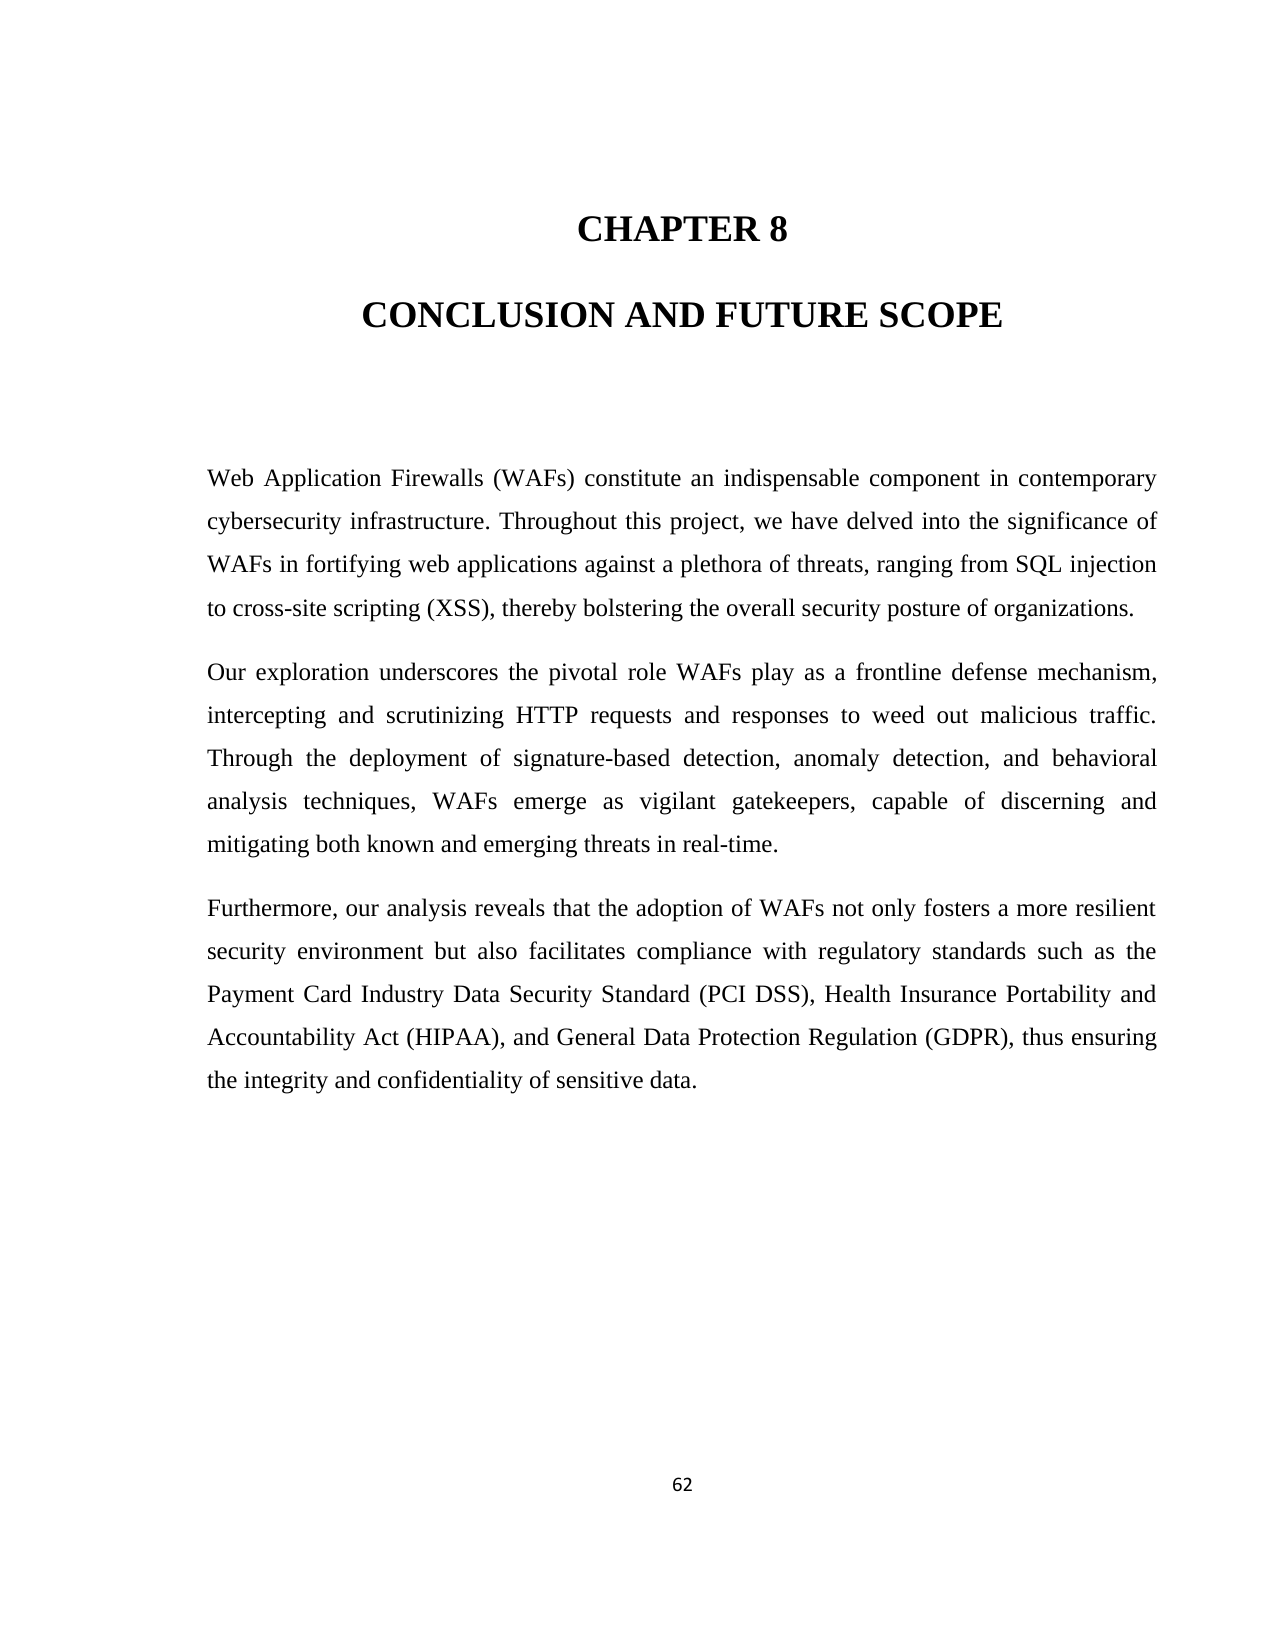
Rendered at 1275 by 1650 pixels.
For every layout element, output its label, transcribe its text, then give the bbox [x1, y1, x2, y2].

text Web Application Firewalls (WAFs) constitute an indispensable component in contemporary cybersecurity infrastructure. Throughout this project, we have delved into the significance of WAFs in fortifying web applications against a plethora of threats, ranging from SQL injection to cross-site scripting (XSS), thereby bolstering the overall security posture of organizations. [207, 463, 1158, 621]
text CHAPTER 8 [207, 207, 1158, 250]
text CONCLUSION AND FUTURE SCOPE [207, 292, 1158, 335]
text Furthermore, our analysis reveals that the adoption of WAFs not only fosters a more resilient security environment but also facilitates compliance with regulatory standards such as the Payment Card Industry Data Security Standard (PCI DSS), Health Insurance Portability and Accountability Act (HIPAA), and General Data Protection Regulation (GDPR), thus ensuring the integrity and confidentiality of sensitive data. [207, 893, 1158, 1094]
text Our exploration underscores the pivotal role WAFs play as a frontline defense mechanism, intercepting and scrutinizing HTTP requests and responses to weed out malicious traffic. Through the deployment of signature-based detection, anomaly detection, and behavioral analysis techniques, WAFs emerge as vigilant gatekeepers, capable of discerning and mitigating both known and emerging threats in real-time. [207, 657, 1158, 858]
